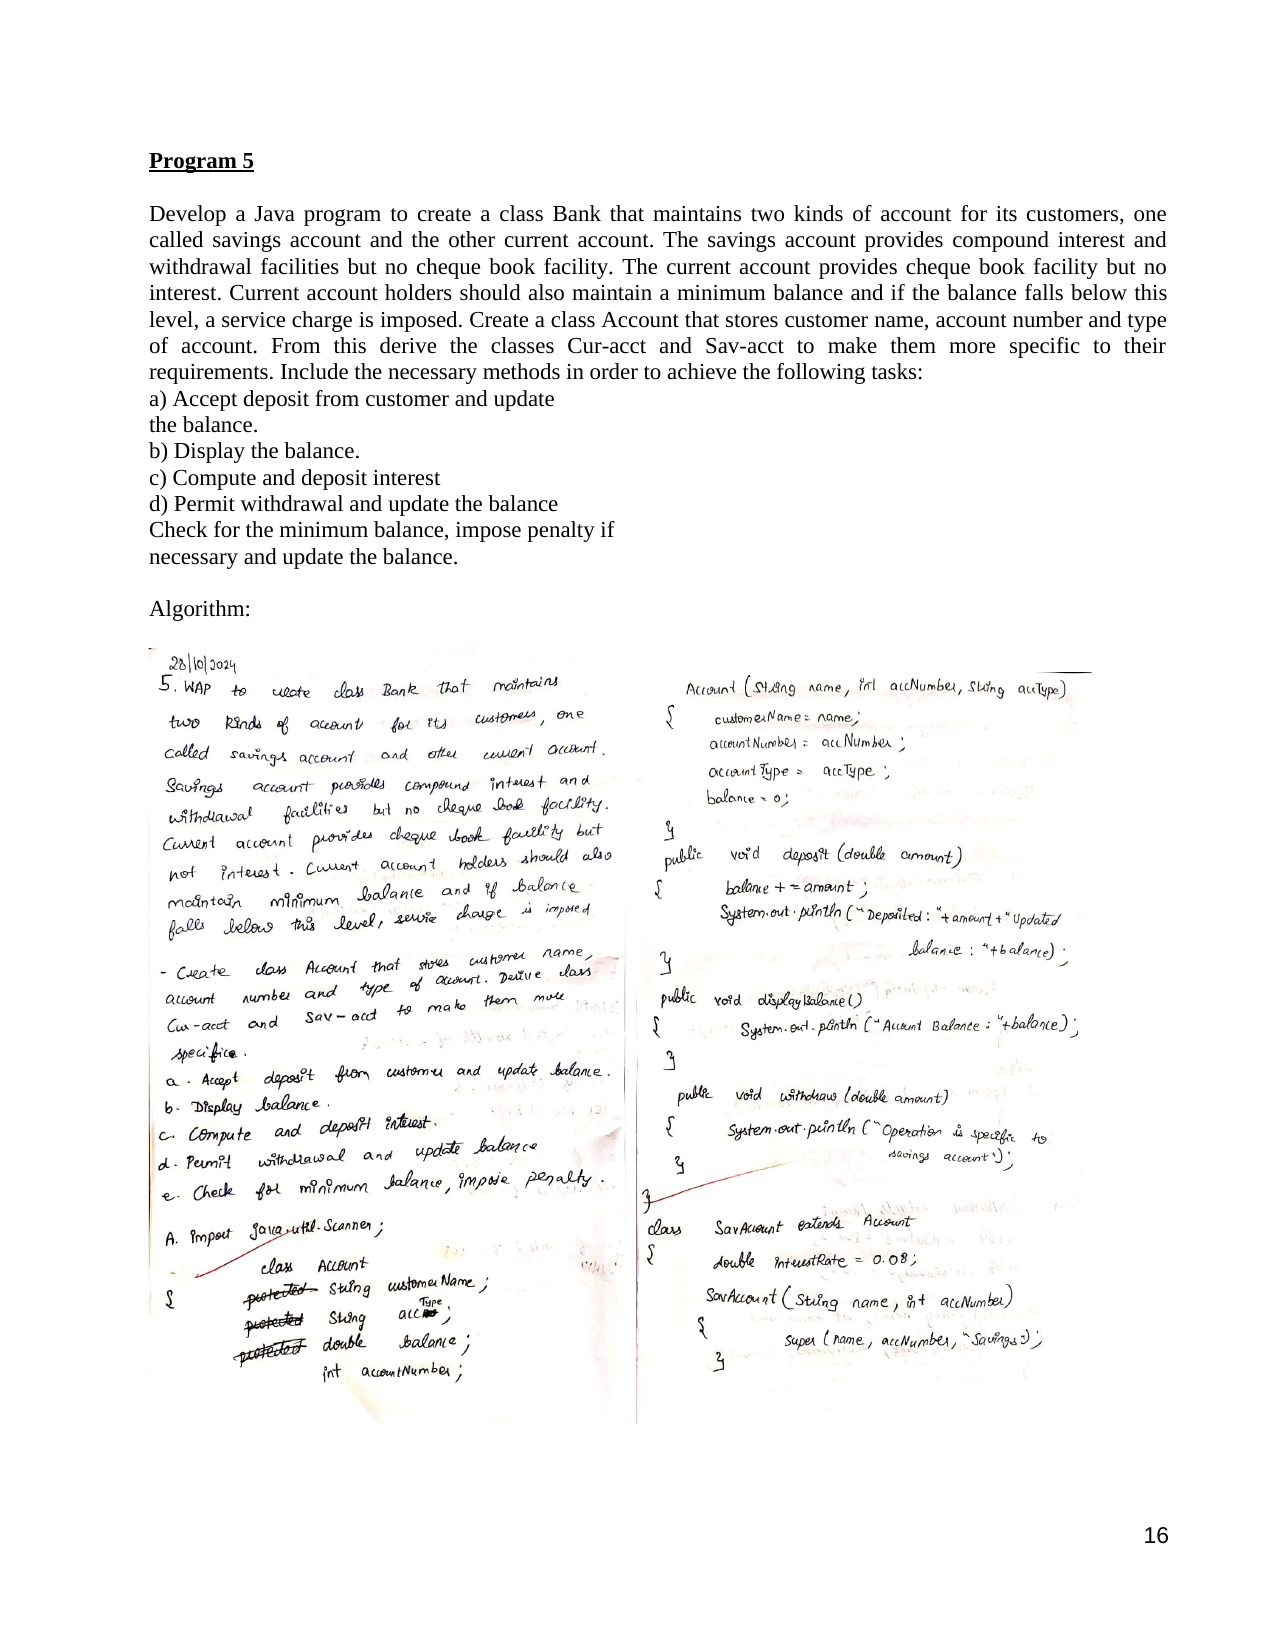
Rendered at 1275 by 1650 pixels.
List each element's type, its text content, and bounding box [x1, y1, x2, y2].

picture [636, 672, 1093, 1424]
text a) Accept deposit from customer and update [149, 385, 1169, 411]
text Algorithm: [149, 596, 1169, 622]
picture [148, 648, 625, 1424]
text Check for the minimum balance, impose penalty if [149, 516, 1169, 543]
text c) Compute and deposit interest [149, 464, 1169, 490]
text Develop a Java program to create a class Bank that maintains two kinds of account for its customers, one called savings account and the other current account. The savings account provides compound interest and withdrawal facilities but no cheque book facility. The current account provides cheque book facility but no interest. Current account holders should also maintain a minimum balance and if the balance falls below this level, a service charge is imposed. Create a class Account that stores customer name, account number and type of account. From this derive the classes Cur-acct and Sav-acct to make them more specific to their requirements. Include the necessary methods in order to achieve the following tasks: [149, 200, 1169, 385]
text b) Display the balance. [149, 437, 1169, 464]
text the balance. [149, 411, 1169, 437]
text Program 5 [149, 147, 1169, 174]
text d) Permit withdrawal and update the balance [149, 490, 1169, 516]
text necessary and update the balance. [149, 543, 1169, 569]
